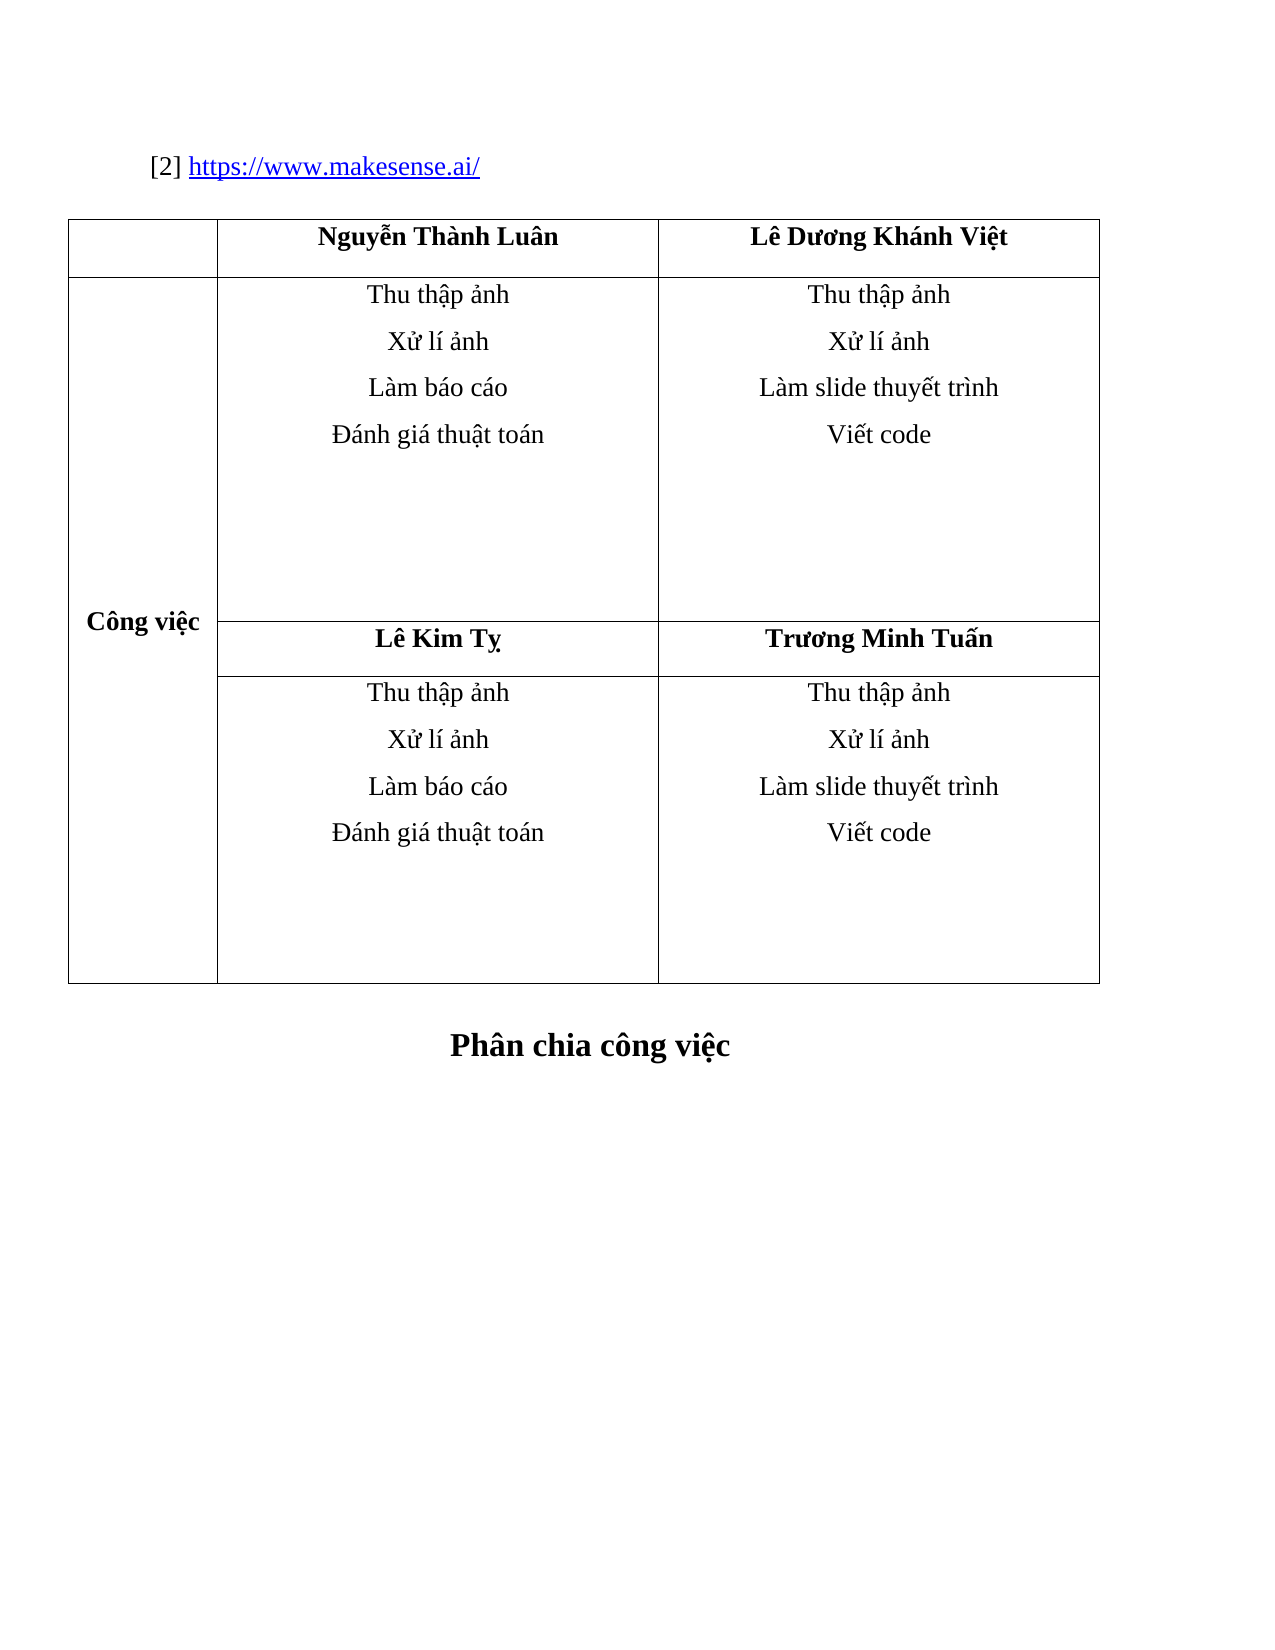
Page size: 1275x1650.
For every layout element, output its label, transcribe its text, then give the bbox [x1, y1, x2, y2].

table_header Lê Dương Khánh Việt [659, 220, 1099, 277]
table_cell Thu thập ảnh Xử lí ảnh Làm báo cáo Đánh giá thuật toán [218, 278, 658, 621]
table_cell Công việc [69, 278, 217, 983]
table_header Nguyễn Thành Luân [218, 220, 658, 277]
text [2] https://www.makesense.ai/ [150, 150, 1192, 181]
table_cell Thu thập ảnh Xử lí ảnh Làm slide thuyết trình Viết code [659, 677, 1099, 983]
table_cell Thu thập ảnh Xử lí ảnh Làm slide thuyết trình Viết code [659, 278, 1099, 621]
subtitle Phân chia công việc [375, 268, 1125, 1063]
table_cell Thu thập ảnh Xử lí ảnh Làm báo cáo Đánh giá thuật toán [218, 677, 658, 983]
table_header [69, 220, 217, 277]
table_cell Lê Kim Tỵ [218, 622, 658, 676]
table_cell Trương Minh Tuấn [659, 622, 1099, 676]
